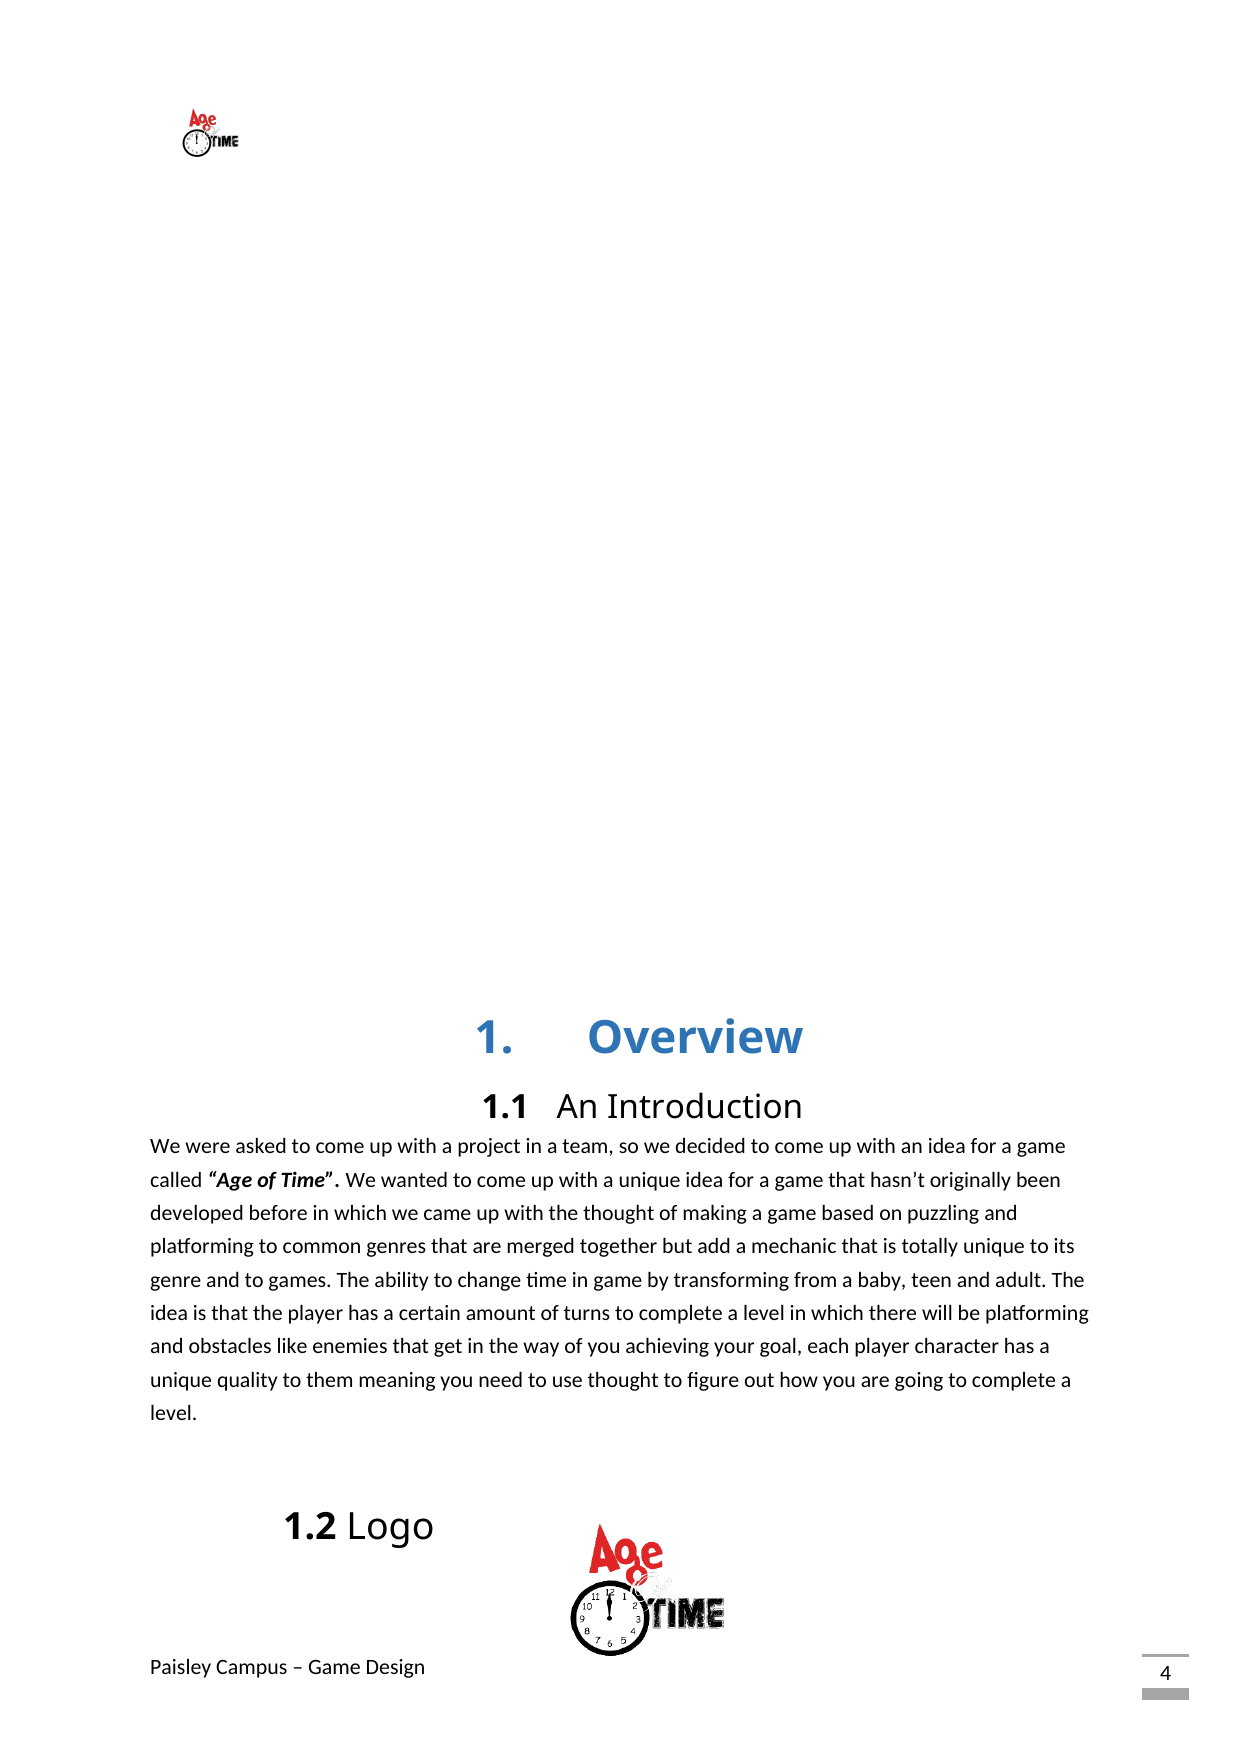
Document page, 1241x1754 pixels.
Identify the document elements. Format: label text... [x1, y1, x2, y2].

picture [150, 73, 269, 193]
picture [562, 1515, 732, 1660]
subtitle 1.2 Logo [150, 1499, 1090, 1550]
text We were asked to come up with a project in a team, so we decided to come up with an idea for a game called “Age of Time”. We wanted to come up with a unique idea for a game that hasn’t originally been developed before in which we came up with the thought of making a game based on puzzling and platforming to common genres that are merged together but add a mechanic that is totally unique to its genre and to games. The ability to change time in game by transforming from a baby, teen and adult. The idea is that the player has a certain amount of turns to complete a level in which there will be platforming and obstacles like enemies that get in the way of you achieving your goal, each player character has a unique quality to them meaning you need to use thought to figure out how you are going to complete a level. [150, 1133, 1090, 1426]
subtitle An Introduction [194, 1083, 1090, 1128]
subtitle Overview [187, 1004, 1090, 1066]
